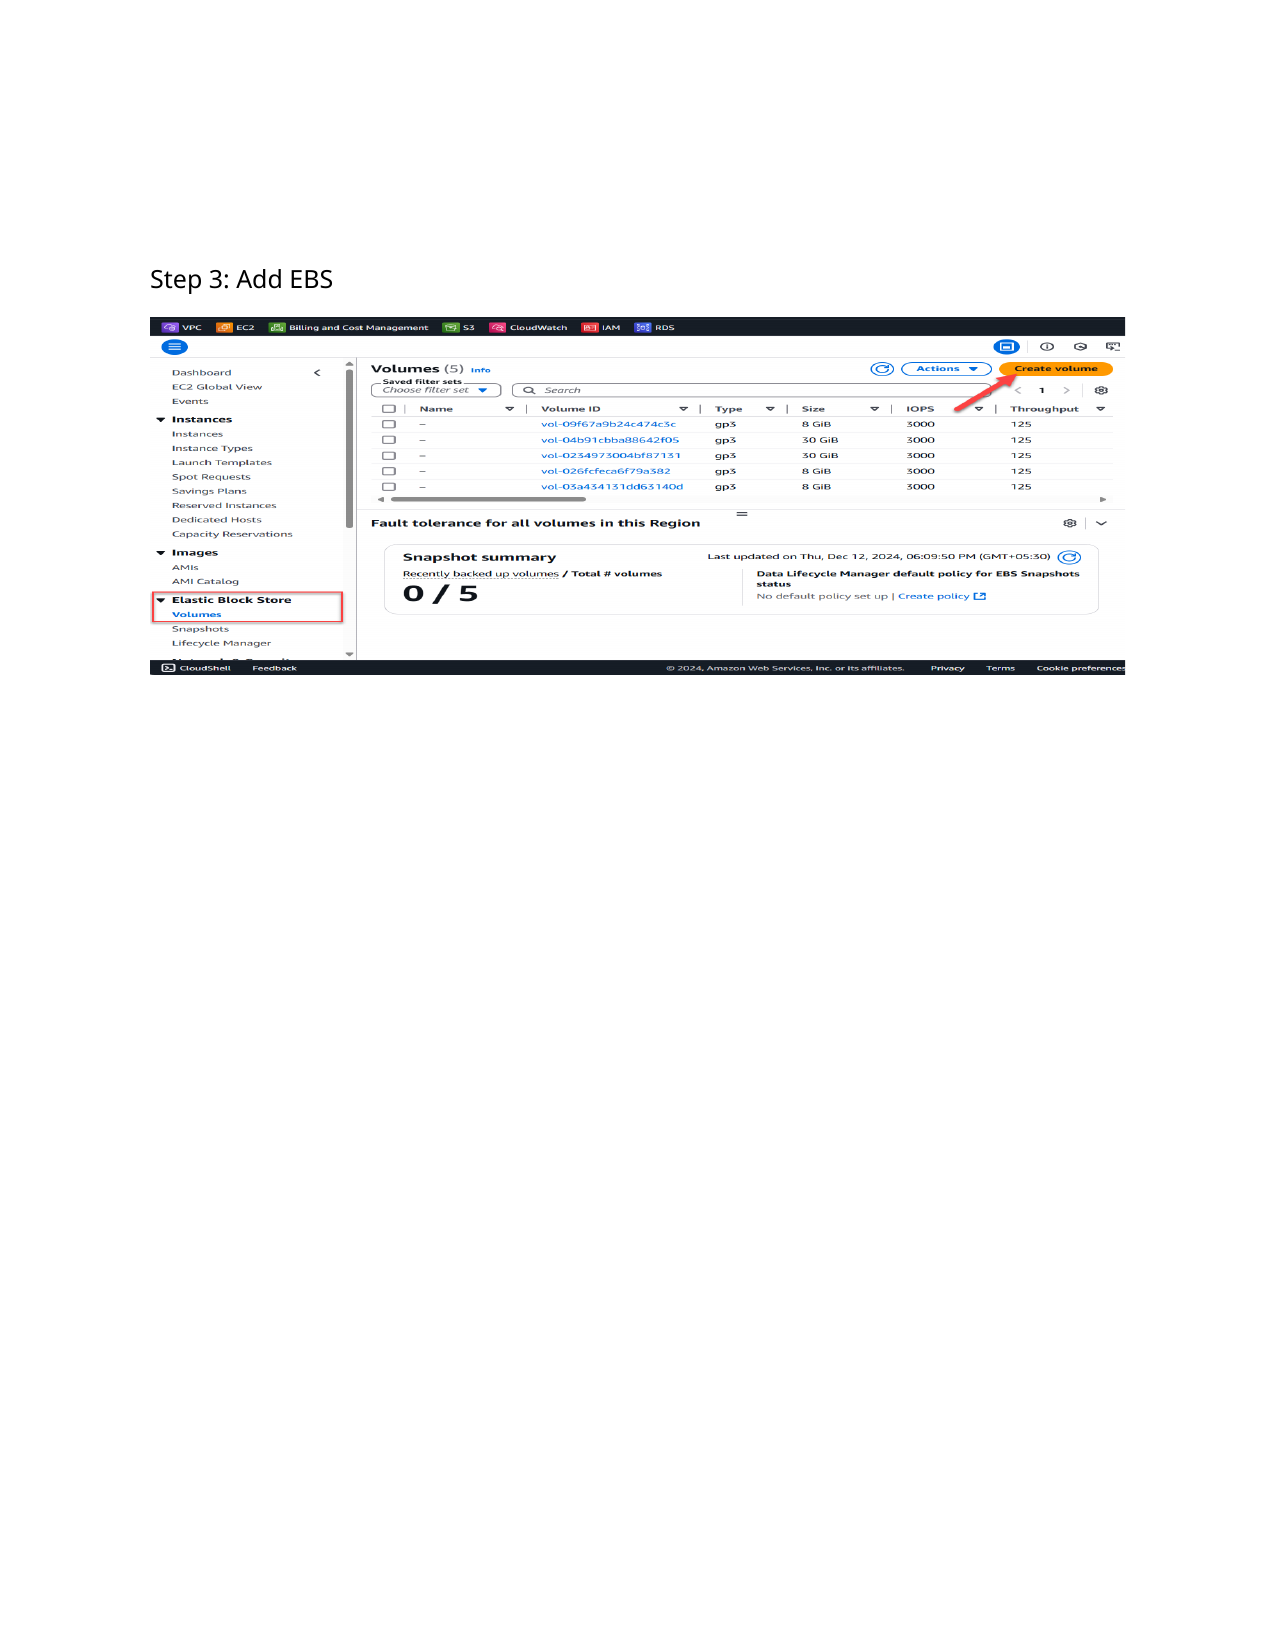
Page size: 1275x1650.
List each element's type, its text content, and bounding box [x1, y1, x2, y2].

text Step 3: Add EBS [150, 262, 1125, 296]
picture [150, 317, 1125, 675]
